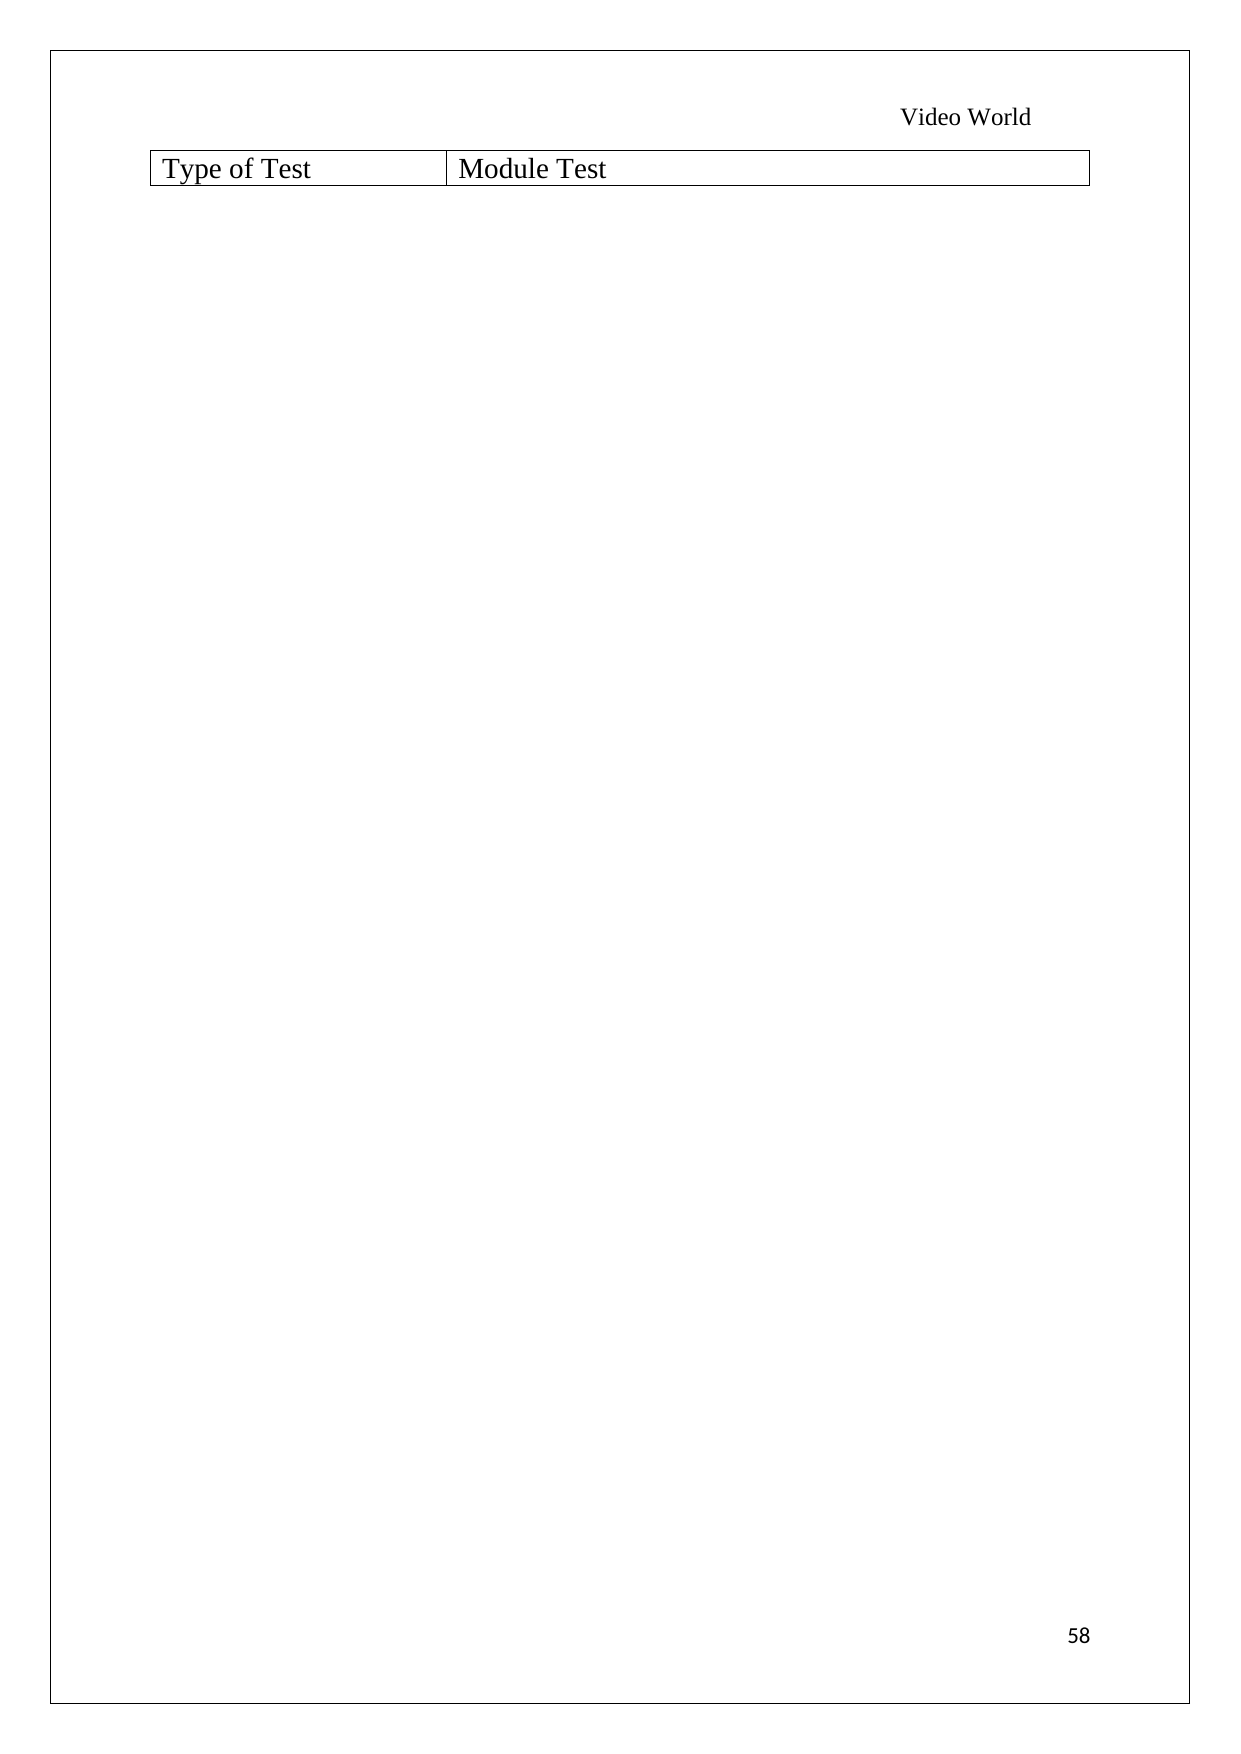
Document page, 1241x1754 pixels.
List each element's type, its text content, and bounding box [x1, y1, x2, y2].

table_cell Module Test [447, 151, 1089, 184]
table_cell Type of Test [151, 151, 446, 184]
